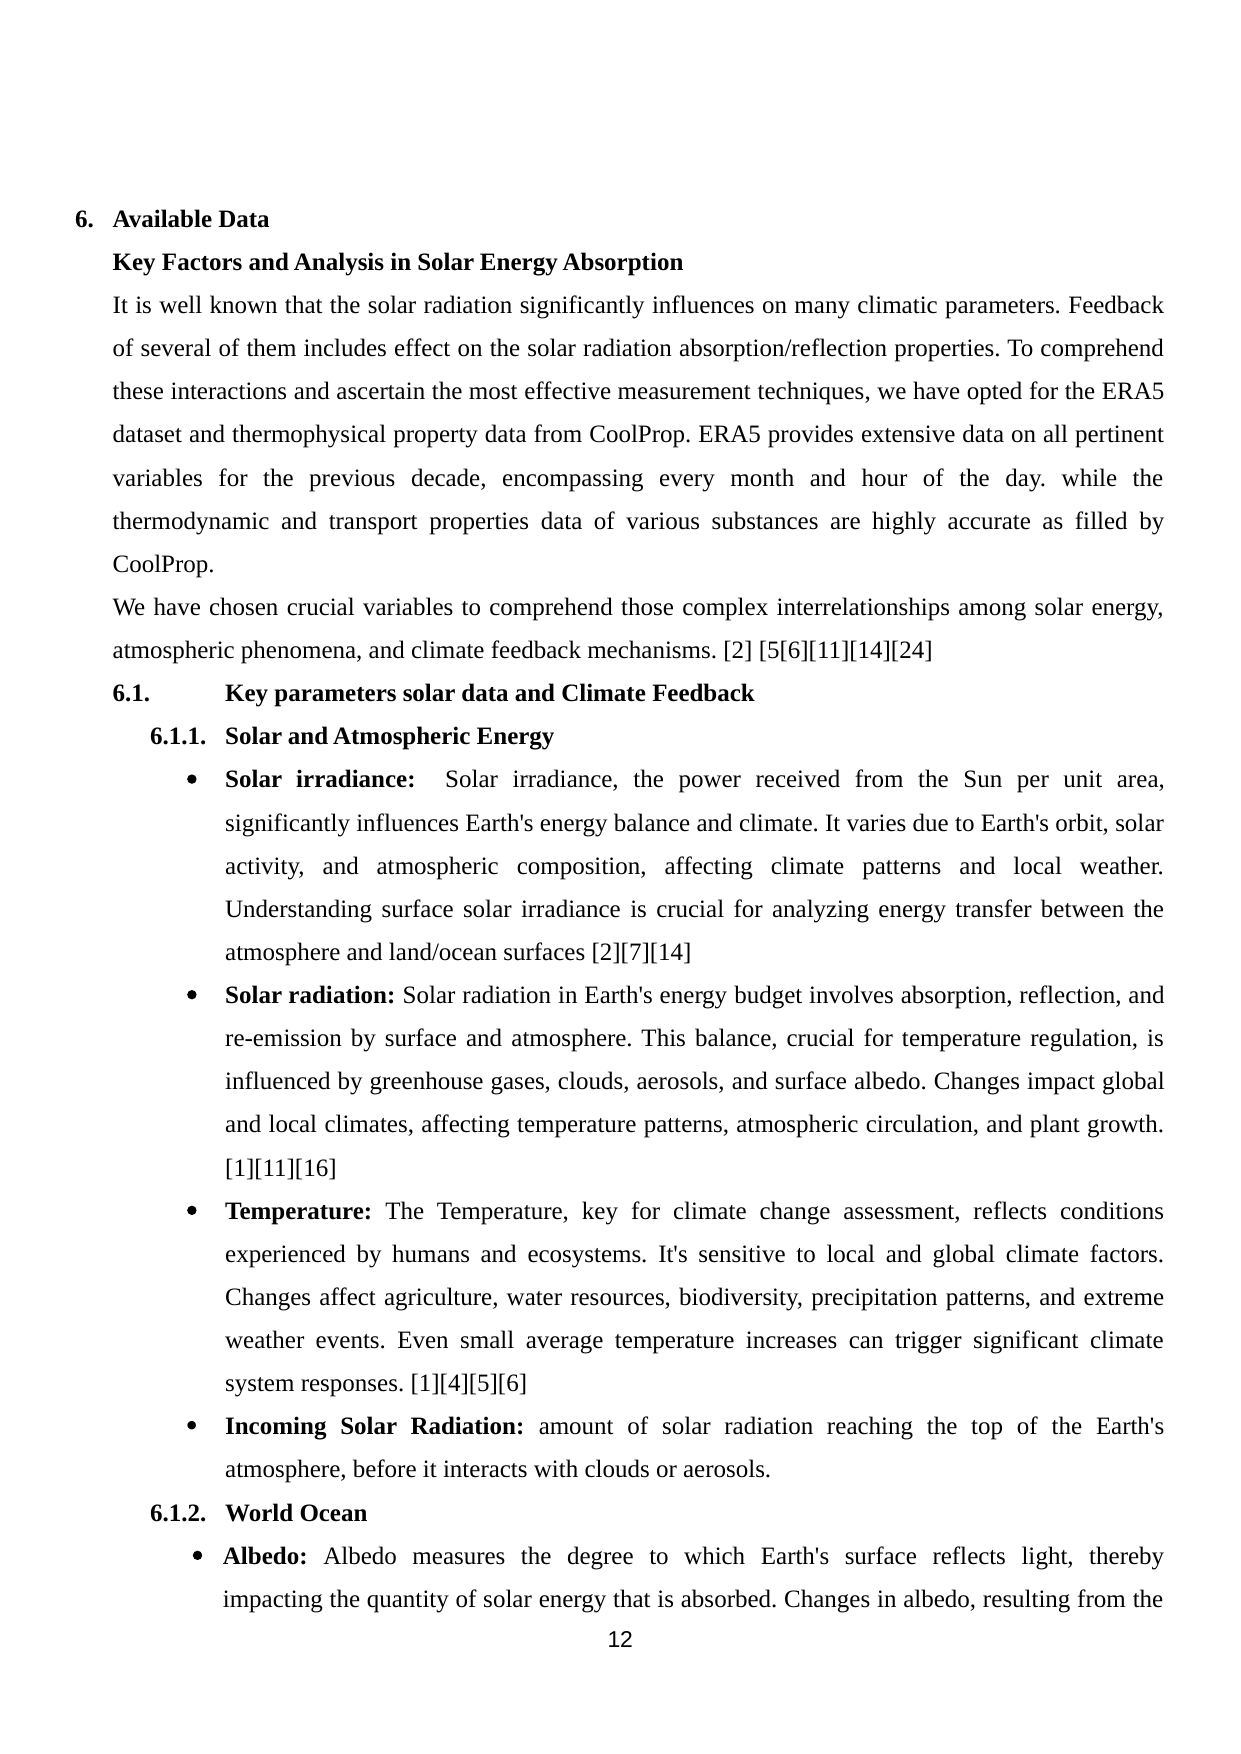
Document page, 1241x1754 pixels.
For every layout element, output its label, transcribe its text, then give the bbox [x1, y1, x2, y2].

list Key parameters solar data and Climate Feedback [112, 678, 1165, 707]
list Incoming Solar Radiation: amount of solar radiation reaching the top of the Earth's atmosphere, before it interacts with clouds or aerosols. [187, 1411, 1165, 1483]
list Available Data [75, 204, 1165, 233]
list Solar and Atmospheric Energy [150, 721, 1165, 750]
list Solar radiation: Solar radiation in Earth's energy budget involves absorption, reflection, and re-emission by surface and atmosphere. This balance, crucial for temperature regulation, is influenced by greenhouse gases, clouds, aerosols, and surface albedo. Changes impact global and local climates, affecting temperature patterns, atmospheric circulation, and plant growth. [1][11][16] [187, 980, 1165, 1181]
list Temperature: The Temperature, key for climate change assessment, reflects conditions experienced by humans and ecosystems. It's sensitive to local and global climate factors. Changes affect agriculture, water resources, biodiversity, precipitation patterns, and extreme weather events. Even small average temperature increases can trigger significant climate system responses. [1][4][5][6] [187, 1196, 1165, 1397]
list Key Factors and Analysis in Solar Energy Absorption [112, 247, 1165, 276]
list We have chosen crucial variables to comprehend those complex interrelationships among solar energy, atmospheric phenomena, and climate feedback mechanisms. [2] [5[6][11][14][24] [112, 592, 1165, 664]
list It is well known that the solar radiation significantly influences on many climatic parameters. Feedback of several of them includes effect on the solar radiation absorption/reflection properties. To comprehend these interactions and ascertain the most effective measurement techniques, we have opted for the ERA5 dataset and thermophysical property data from CoolProp. ERA5 provides extensive data on all pertinent variables for the previous decade, encompassing every month and hour of the day. while the thermodynamic and transport properties data of various substances are highly accurate as filled by CoolProp. [112, 290, 1165, 578]
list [193, 1541, 1165, 1613]
list Solar irradiance: Solar irradiance, the power received from the Sun per unit area, significantly influences Earth's energy balance and climate. It varies due to Earth's orbit, solar activity, and atmospheric composition, affecting climate patterns and local weather. Understanding surface solar irradiance is crucial for analyzing energy transfer between the atmosphere and land/ocean surfaces [2][7][14] [187, 764, 1165, 966]
list World Ocean [150, 1498, 1165, 1526]
